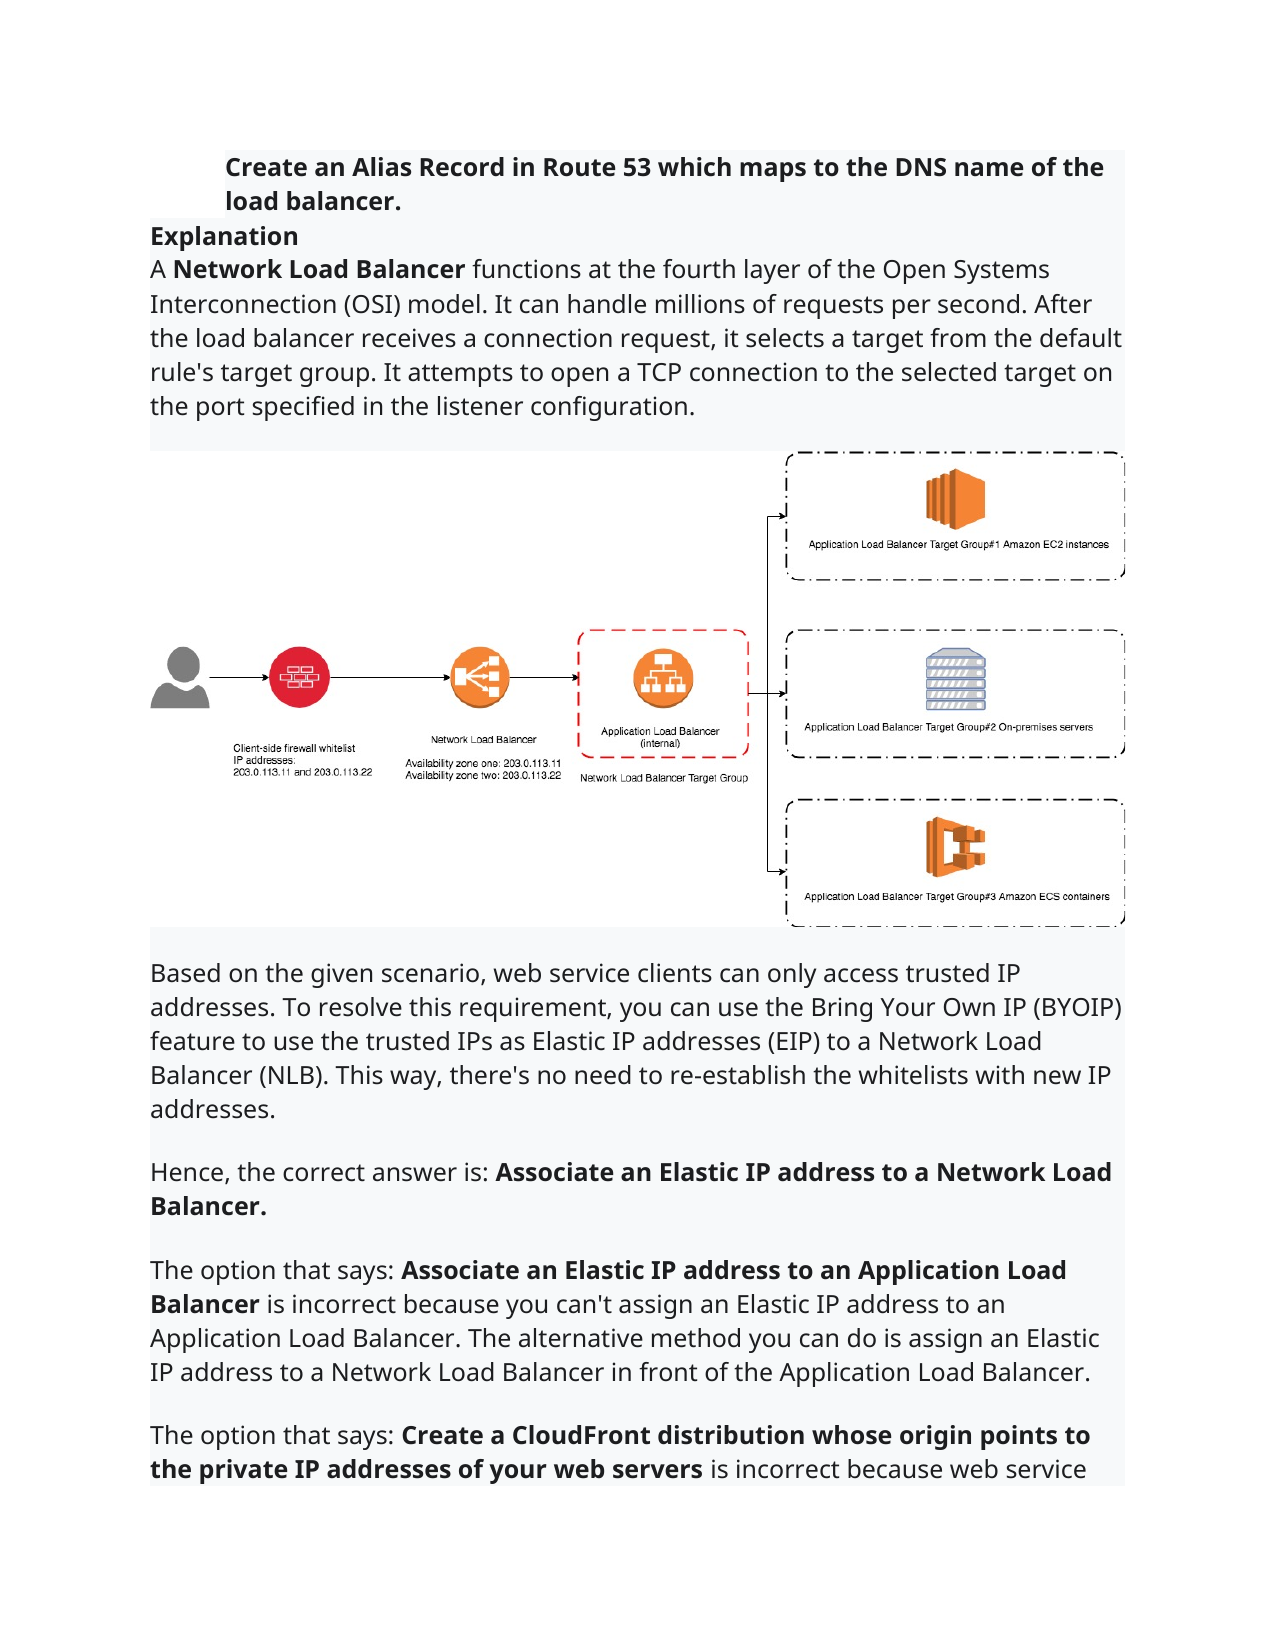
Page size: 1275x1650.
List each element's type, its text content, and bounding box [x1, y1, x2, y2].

text The option that says: Associate an Elastic IP address to an Application Load Balancer is incorrect because you can't assign an Elastic IP address to an Application Load Balancer. The alternative method you can do is assign an Elastic IP address to a Network Load Balancer in front of the Application Load Balancer. [150, 1252, 1125, 1388]
text Explanation [150, 218, 1125, 252]
picture [150, 451, 1125, 927]
text Hence, the correct answer is: Associate an Elastic IP address to a Network Load Balancer. [150, 1155, 1125, 1223]
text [150, 1418, 1125, 1486]
text Create an Alias Record in Route 53 which maps to the DNS name of the load balancer. [225, 150, 1125, 218]
text Based on the given scenario, web service clients can only access trusted IP addresses. To resolve this requirement, you can use the Bring Your Own IP (BYOIP) feature to use the trusted IPs as Elastic IP addresses (EIP) to a Network Load Balancer (NLB). This way, there's no need to re-establish the whitelists with new IP addresses. [150, 956, 1125, 1126]
text A Network Load Balancer functions at the fourth layer of the Open Systems Interconnection (OSI) model. It can handle millions of requests per second. After the load balancer receives a connection request, it selects a target from the default rule's target group. It attempts to open a TCP connection to the selected target on the port specified in the listener configuration. [150, 252, 1125, 422]
